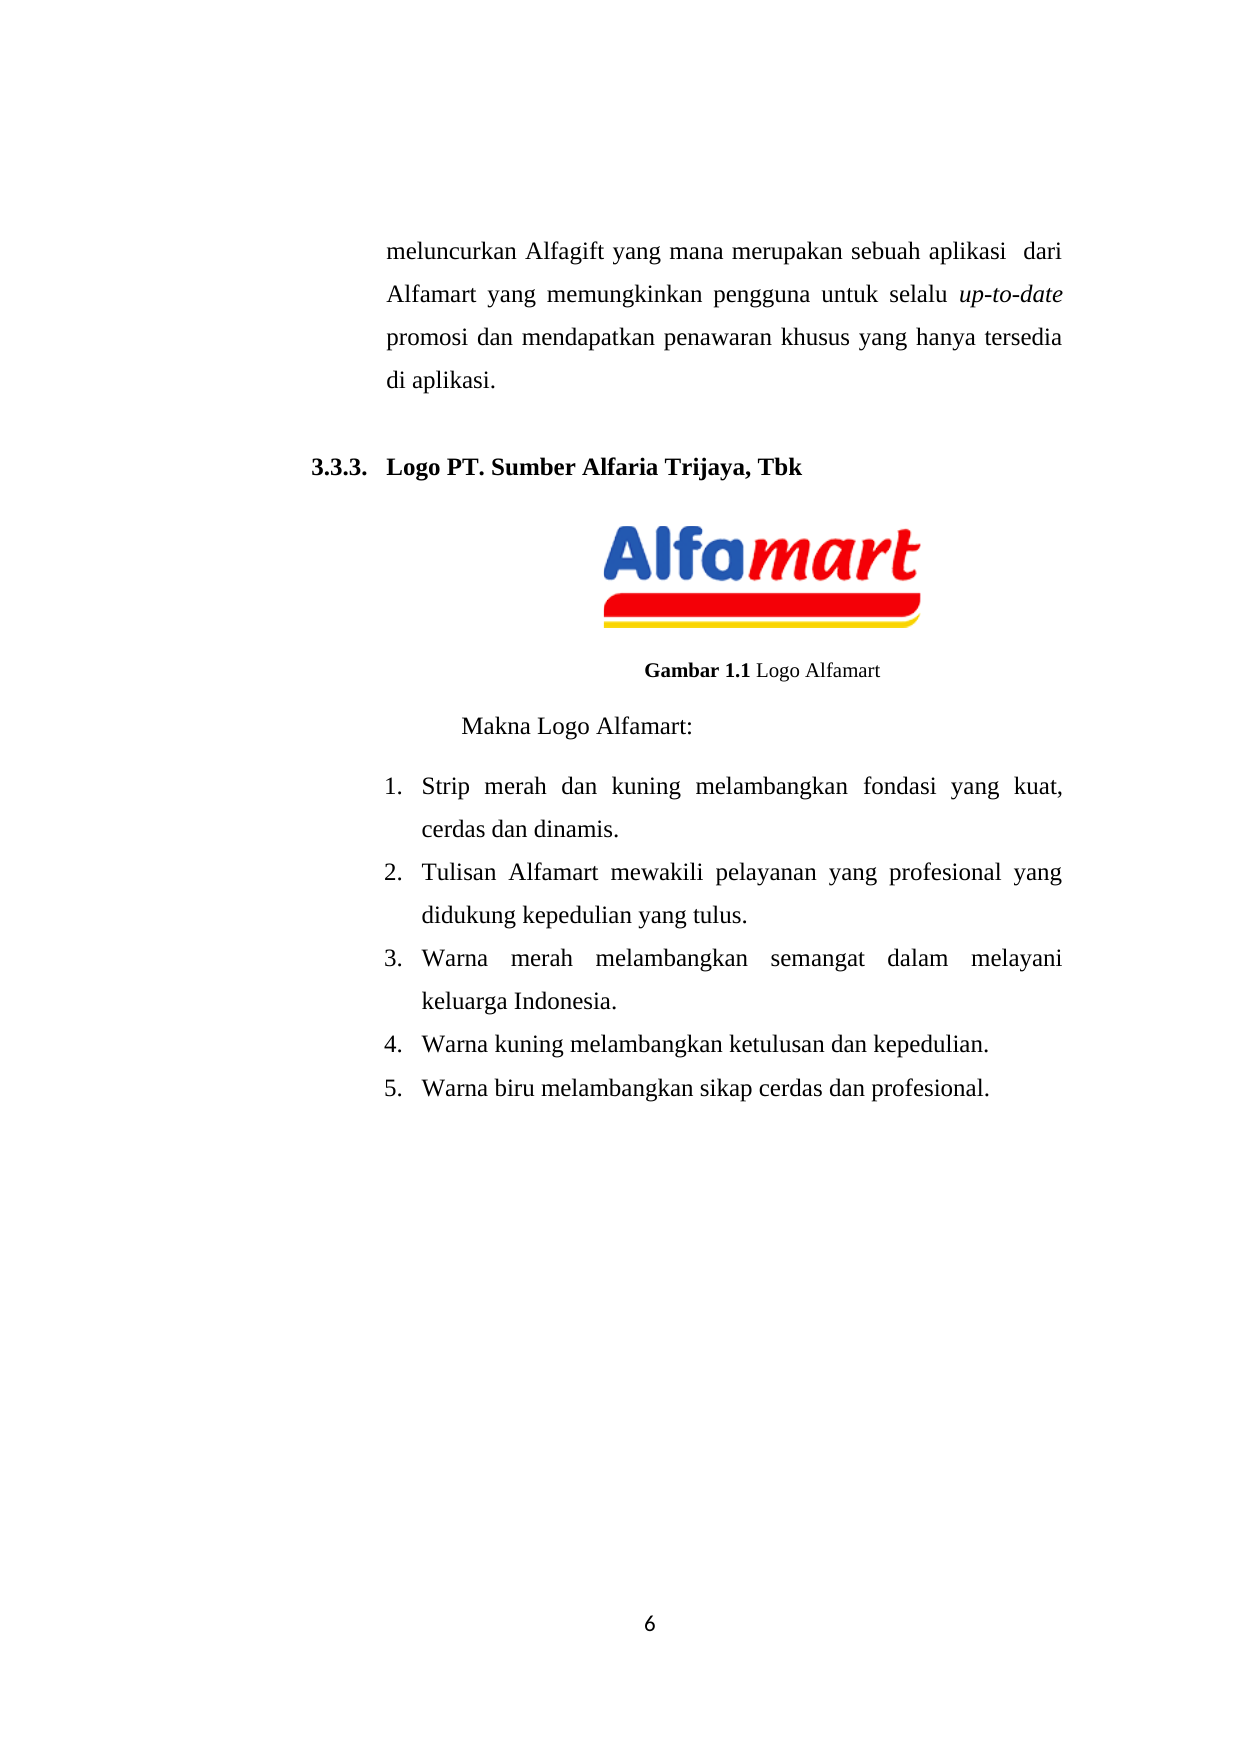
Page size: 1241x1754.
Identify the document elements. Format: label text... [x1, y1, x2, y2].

text Gambar 1.1 Logo Alfamart [386, 658, 1063, 682]
text Makna Logo Alfamart: [236, 711, 1063, 740]
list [386, 236, 1063, 394]
list Warna biru melambangkan sikap cerdas dan profesional. [384, 1073, 1063, 1101]
list Warna kuning melambangkan ketulusan dan kepedulian. [384, 1029, 1063, 1058]
list Strip merah dan kuning melambangkan fondasi yang kuat, cerdas dan dinamis. [384, 771, 1063, 843]
list Tulisan Alfamart mewakili pelayanan yang profesional yang didukung kepedulian yang tulus. [384, 857, 1063, 929]
list Logo PT. Sumber Alfaria Trijaya, Tbk [311, 452, 1063, 481]
picture [603, 526, 921, 628]
list Warna merah melambangkan semangat dalam melayani keluarga Indonesia. [384, 943, 1063, 1015]
